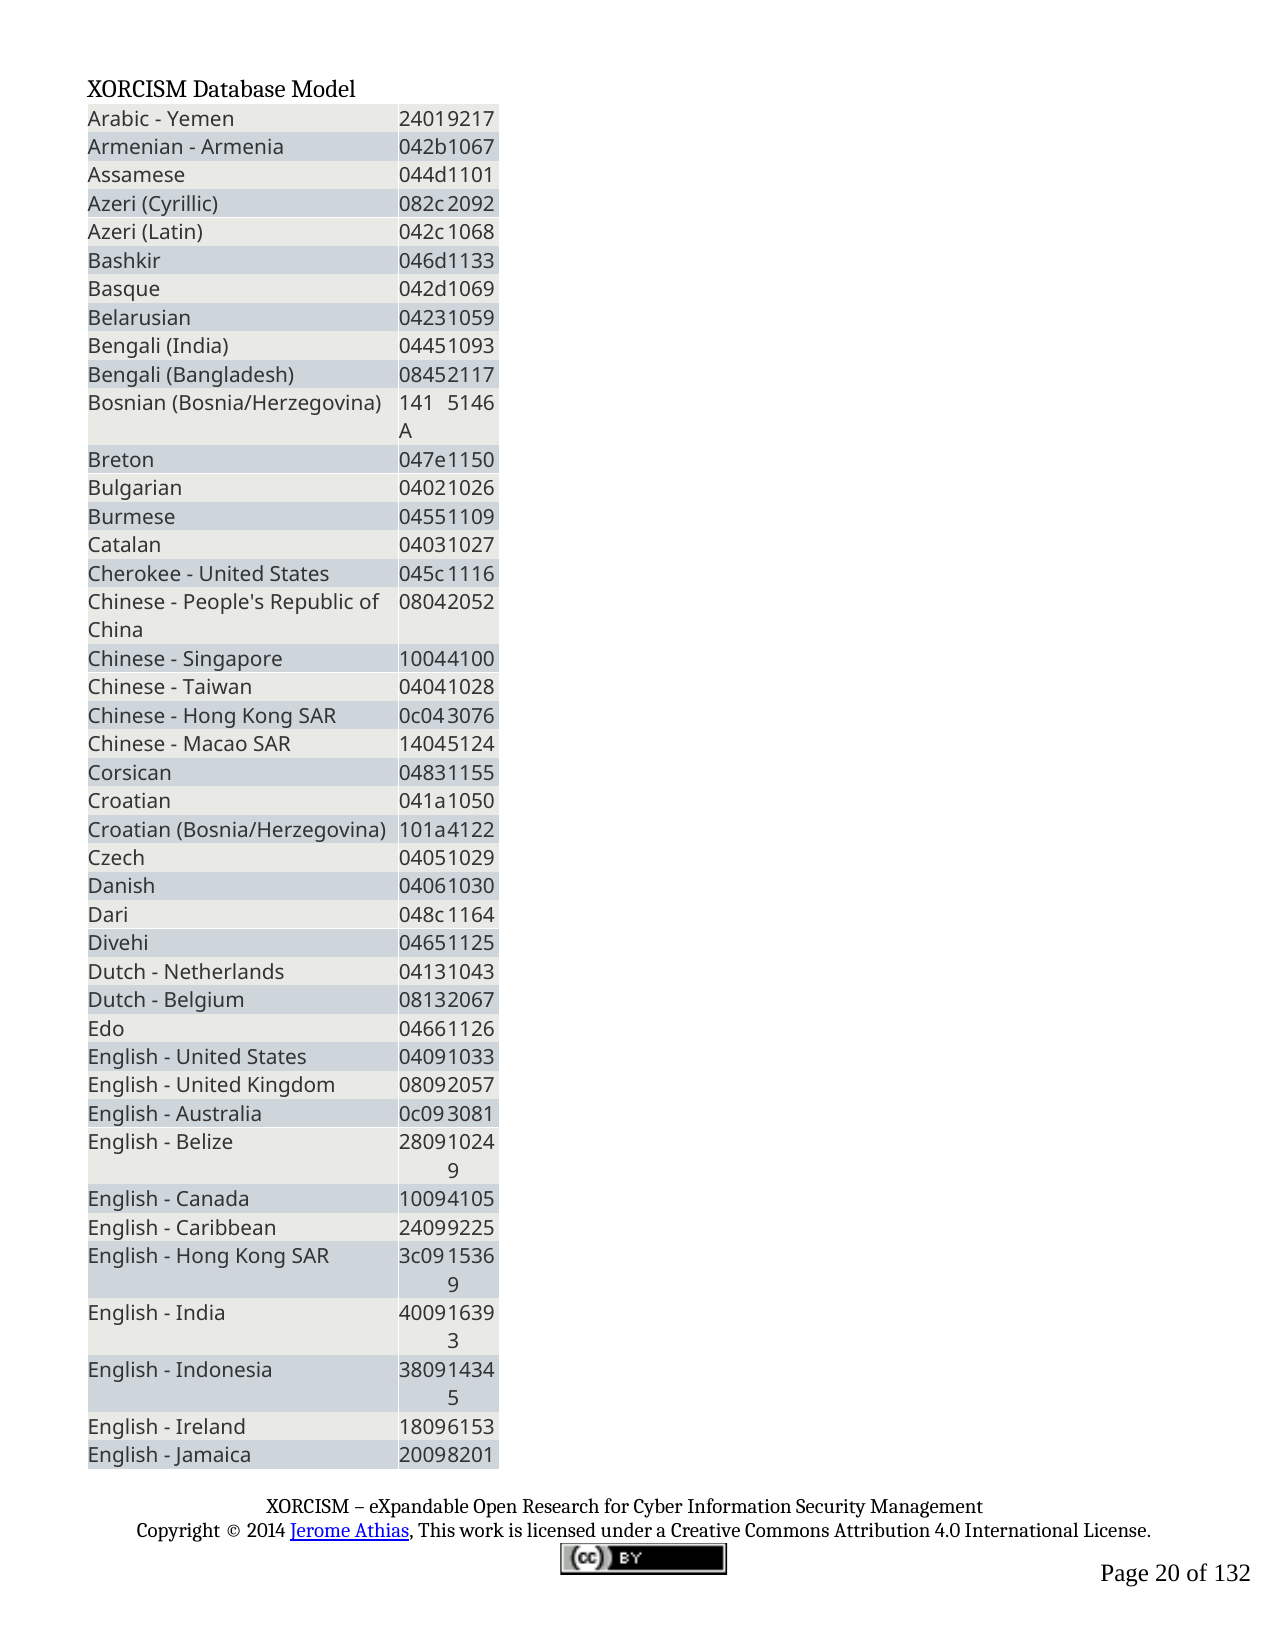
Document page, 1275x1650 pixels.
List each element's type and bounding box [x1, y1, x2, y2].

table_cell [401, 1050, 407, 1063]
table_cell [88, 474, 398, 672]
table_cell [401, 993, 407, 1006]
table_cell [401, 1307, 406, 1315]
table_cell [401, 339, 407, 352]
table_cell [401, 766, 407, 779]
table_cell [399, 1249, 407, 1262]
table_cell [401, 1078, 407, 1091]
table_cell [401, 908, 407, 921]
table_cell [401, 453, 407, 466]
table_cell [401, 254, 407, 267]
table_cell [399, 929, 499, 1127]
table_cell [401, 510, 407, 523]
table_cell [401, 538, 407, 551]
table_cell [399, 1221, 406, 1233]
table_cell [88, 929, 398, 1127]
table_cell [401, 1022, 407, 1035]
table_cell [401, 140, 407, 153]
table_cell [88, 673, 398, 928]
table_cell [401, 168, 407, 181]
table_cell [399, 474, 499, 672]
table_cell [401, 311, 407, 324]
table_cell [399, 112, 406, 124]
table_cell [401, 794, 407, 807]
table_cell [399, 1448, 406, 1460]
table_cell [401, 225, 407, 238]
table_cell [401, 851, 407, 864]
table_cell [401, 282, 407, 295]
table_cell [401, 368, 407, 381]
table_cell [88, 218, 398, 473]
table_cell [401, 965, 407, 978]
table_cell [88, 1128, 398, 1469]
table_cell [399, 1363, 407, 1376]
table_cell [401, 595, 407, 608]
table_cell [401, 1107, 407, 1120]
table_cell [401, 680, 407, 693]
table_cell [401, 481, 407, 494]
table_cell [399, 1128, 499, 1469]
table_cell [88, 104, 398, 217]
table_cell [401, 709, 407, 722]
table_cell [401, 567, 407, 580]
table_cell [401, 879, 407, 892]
picture [560, 1543, 728, 1575]
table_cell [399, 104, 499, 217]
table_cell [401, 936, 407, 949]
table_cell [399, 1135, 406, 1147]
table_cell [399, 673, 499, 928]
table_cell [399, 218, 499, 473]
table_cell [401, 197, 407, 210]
